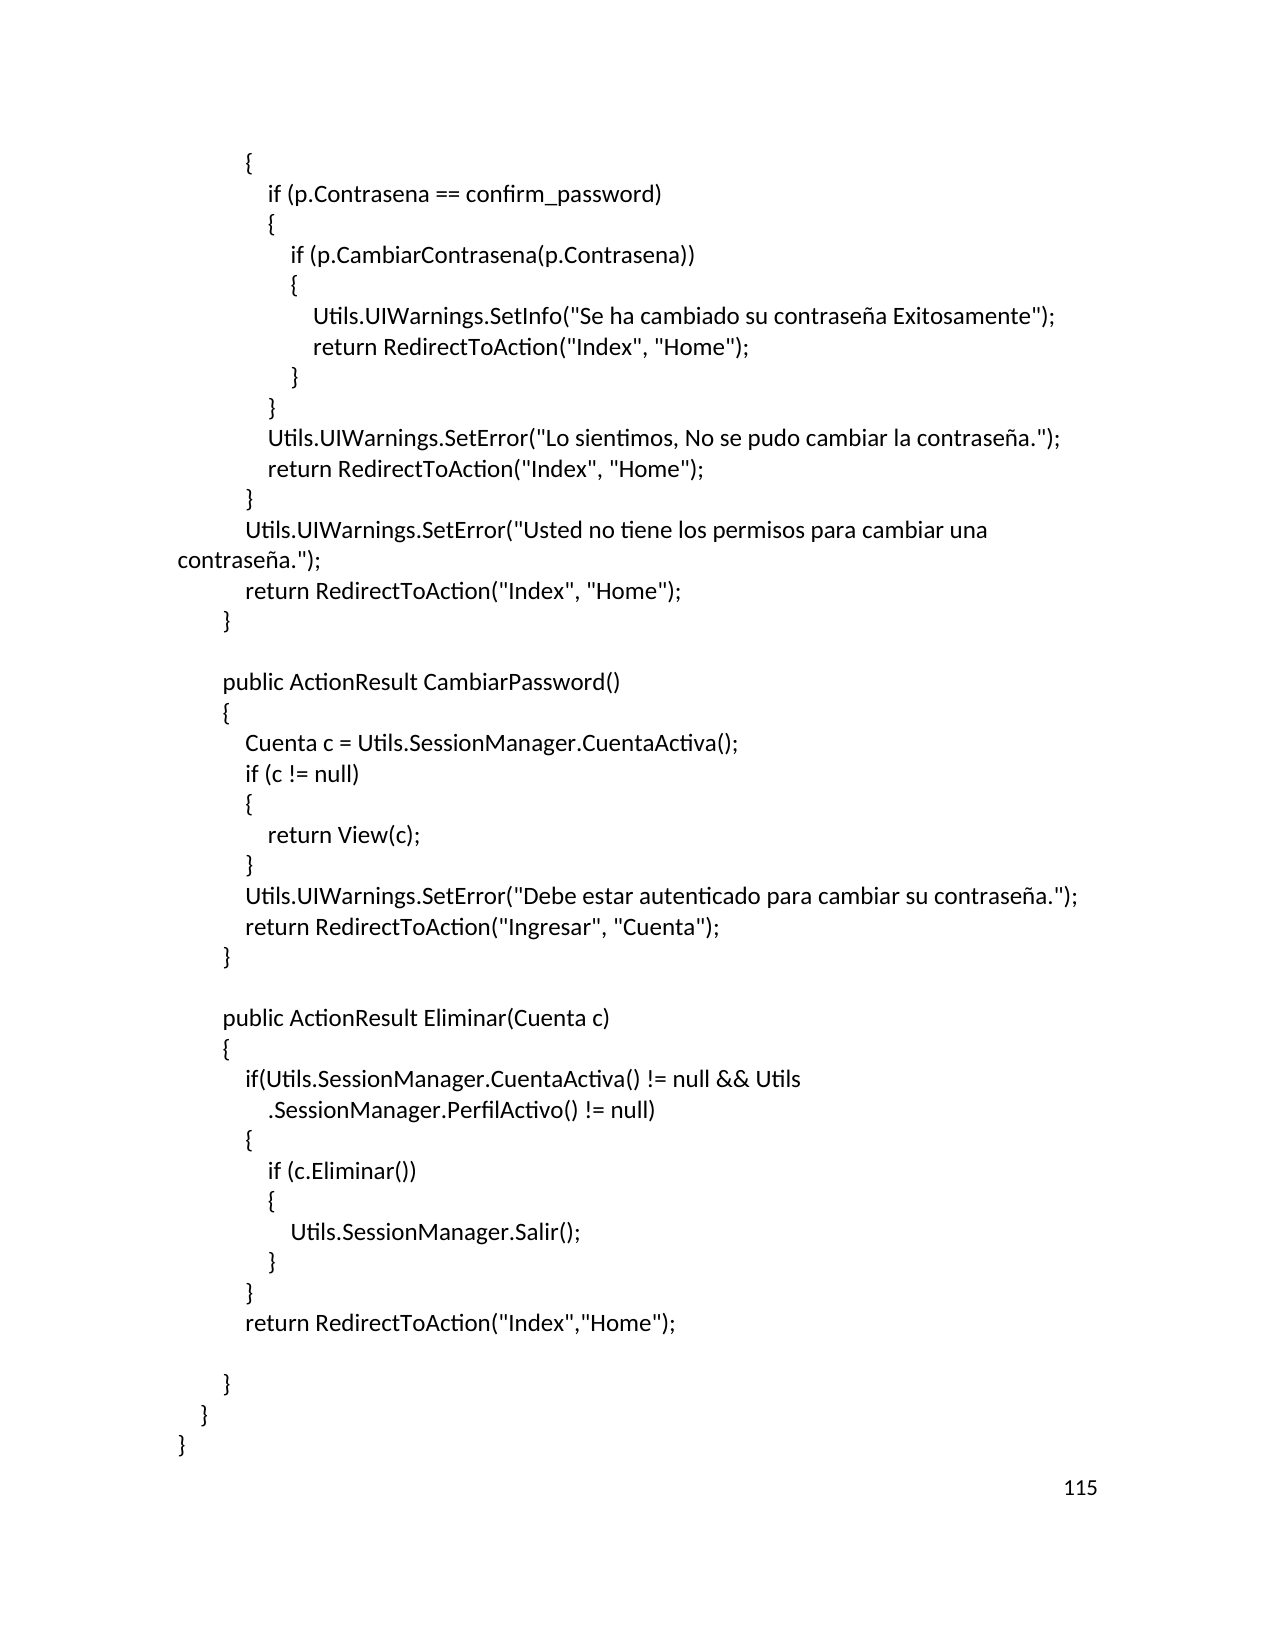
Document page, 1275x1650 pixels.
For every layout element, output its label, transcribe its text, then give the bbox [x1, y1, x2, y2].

text { [177, 1185, 1098, 1216]
text Utils.UIWarnings.SetError("Debe estar autenticado para cambiar su contraseña."); [177, 880, 1098, 911]
text } [177, 1277, 1098, 1307]
text if (c != null) [177, 758, 1098, 788]
text return RedirectToAction("Index", "Home"); [177, 575, 1098, 605]
text { [177, 209, 1098, 239]
text return RedirectToAction("Index", "Home"); [177, 453, 1098, 483]
text } [177, 361, 1098, 392]
text Utils.SessionManager.Salir(); [177, 1216, 1098, 1246]
text { [177, 697, 1098, 727]
text public ActionResult Eliminar(Cuenta c) [177, 1002, 1098, 1033]
text } [177, 605, 1098, 636]
text { [177, 270, 1098, 300]
text } [177, 1429, 1098, 1460]
text return RedirectToAction("Index", "Home"); [177, 331, 1098, 361]
text Utils.UIWarnings.SetError("Lo sientimos, No se pudo cambiar la contraseña."); [177, 422, 1098, 453]
text } [177, 483, 1098, 514]
text if (p.CambiarContrasena(p.Contrasena)) [177, 239, 1098, 270]
text public ActionResult CambiarPassword() [177, 666, 1098, 697]
text } [177, 1399, 1098, 1429]
text { [177, 1033, 1098, 1063]
text return RedirectToAction("Ingresar", "Cuenta"); [177, 911, 1098, 941]
text Utils.UIWarnings.SetInfo("Se ha cambiado su contraseña Exitosamente"); [177, 300, 1098, 331]
text if (p.Contrasena == confirm_password) [177, 178, 1098, 209]
text } [177, 849, 1098, 880]
text Utils.UIWarnings.SetError("Usted no tiene los permisos para cambiar una contraseña."); [177, 514, 1098, 575]
text Cuenta c = Utils.SessionManager.CuentaActiva(); [177, 727, 1098, 758]
text if(Utils.SessionManager.CuentaActiva() != null && Utils [177, 1063, 1098, 1094]
text { [177, 148, 1098, 178]
text { [177, 788, 1098, 819]
text return RedirectToAction("Index","Home"); [177, 1307, 1098, 1338]
text return View(c); [177, 819, 1098, 849]
text } [177, 1246, 1098, 1277]
text .SessionManager.PerfilActivo() != null) [177, 1094, 1098, 1124]
text if (c.Eliminar()) [177, 1155, 1098, 1185]
text } [177, 392, 1098, 422]
text { [177, 1124, 1098, 1155]
text } [177, 941, 1098, 972]
text } [177, 1368, 1098, 1399]
